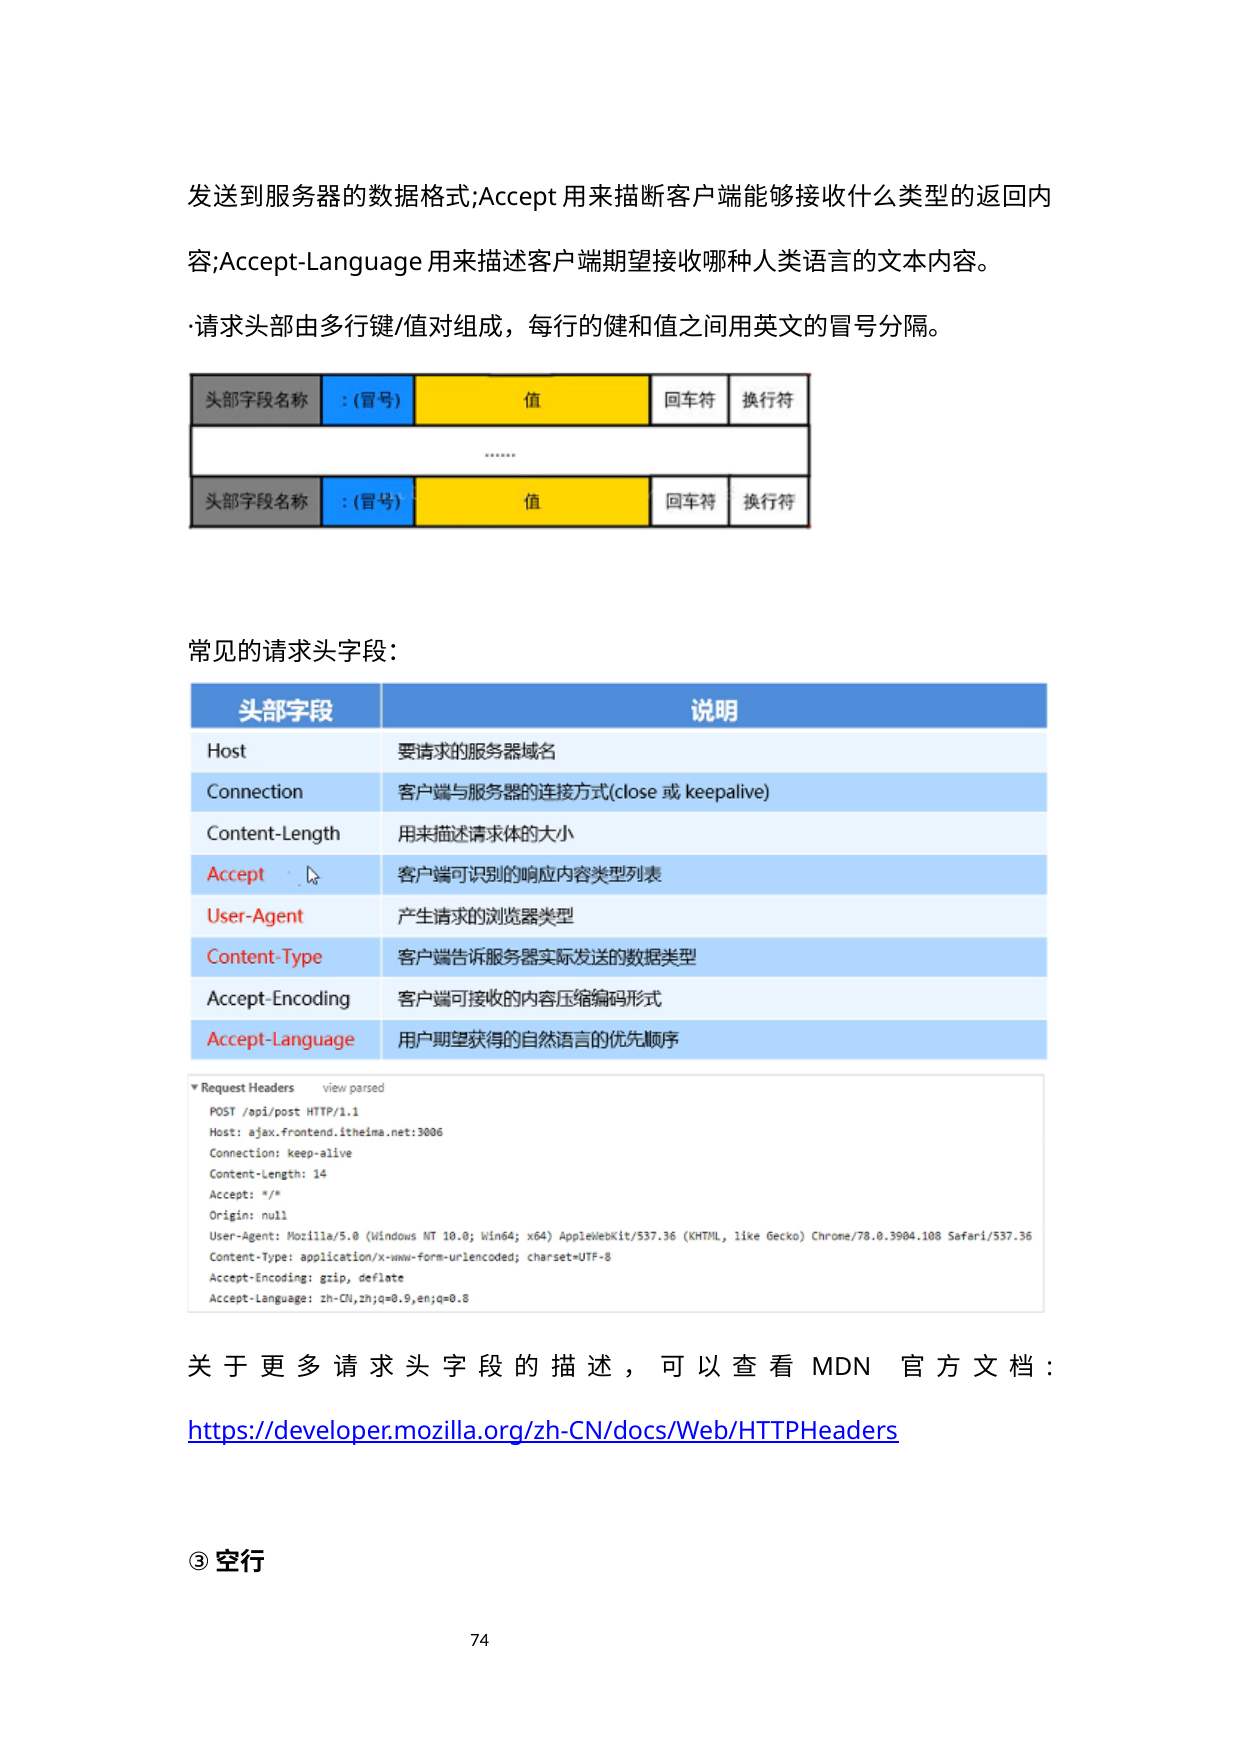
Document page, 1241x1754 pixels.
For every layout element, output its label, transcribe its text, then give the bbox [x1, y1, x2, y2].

text ·请求头部由多行键/值对组成，每行的健和值之间用英文的冒号分隔。 [187, 292, 1053, 357]
picture [187, 682, 1052, 1062]
text 常见的请求头字段： [187, 617, 1053, 682]
picture [187, 1072, 1053, 1321]
text ③空行 [187, 1527, 1053, 1592]
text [187, 162, 1053, 292]
picture [187, 357, 827, 536]
text 关于更多请求头字段的描述，可以查看MDN 官方文档: https://developer.mozilla.org/zh-CN/docs/Web/HTTPHeaders [187, 1332, 1053, 1462]
